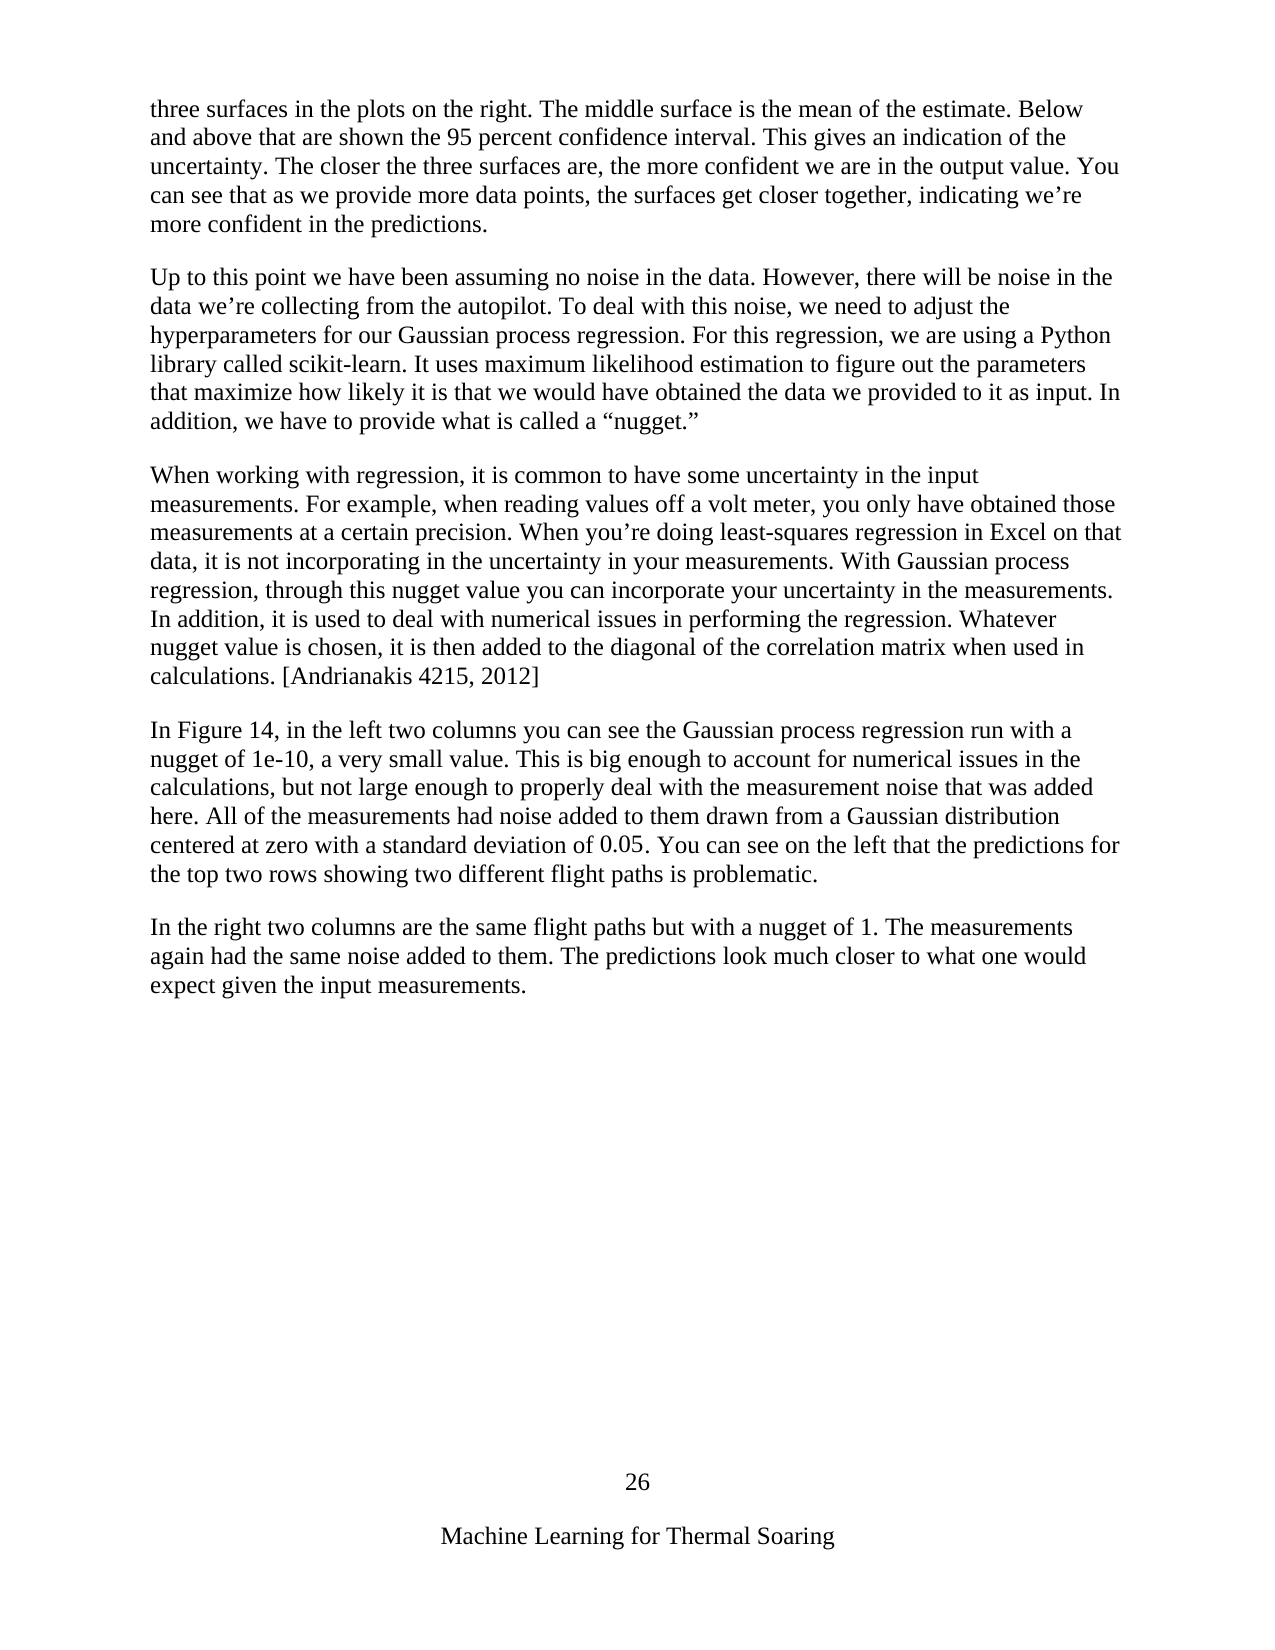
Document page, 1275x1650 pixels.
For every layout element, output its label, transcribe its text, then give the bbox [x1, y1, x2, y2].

text When working with regression, it is common to have some uncertainty in the input measurements. For example, when reading values off a volt meter, you only have obtained those measurements at a certain precision. When you’re doing least-squares regression in Excel on that data, it is not incorporating in the uncertainty in your measurements. With Gaussian process regression, through this nugget value you can incorporate your uncertainty in the measurements. In addition, it is used to deal with numerical issues in performing the regression. Whatever nugget value is chosen, it is then added to the diagonal of the correlation matrix when used in calculations. [Andrianakis 4215, 2012] [150, 460, 1125, 690]
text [150, 94, 1125, 237]
text In the right two columns are the same flight paths but with a nugget of 1. The measurements again had the same noise added to them. The predictions look much closer to what one would expect given the input measurements. [150, 912, 1125, 999]
text Up to this point we have been assuming no noise in the data. However, there will be noise in the data we’re collecting from the autopilot. To deal with this noise, we need to adjust the hyperparameters for our Gaussian process regression. For this regression, we are using a Python library called scikit-learn. It uses maximum likelihood estimation to figure out the parameters that maximize how likely it is that we would have obtained the data we provided to it as input. In addition, we have to provide what is called a “nugget.” [150, 262, 1125, 435]
